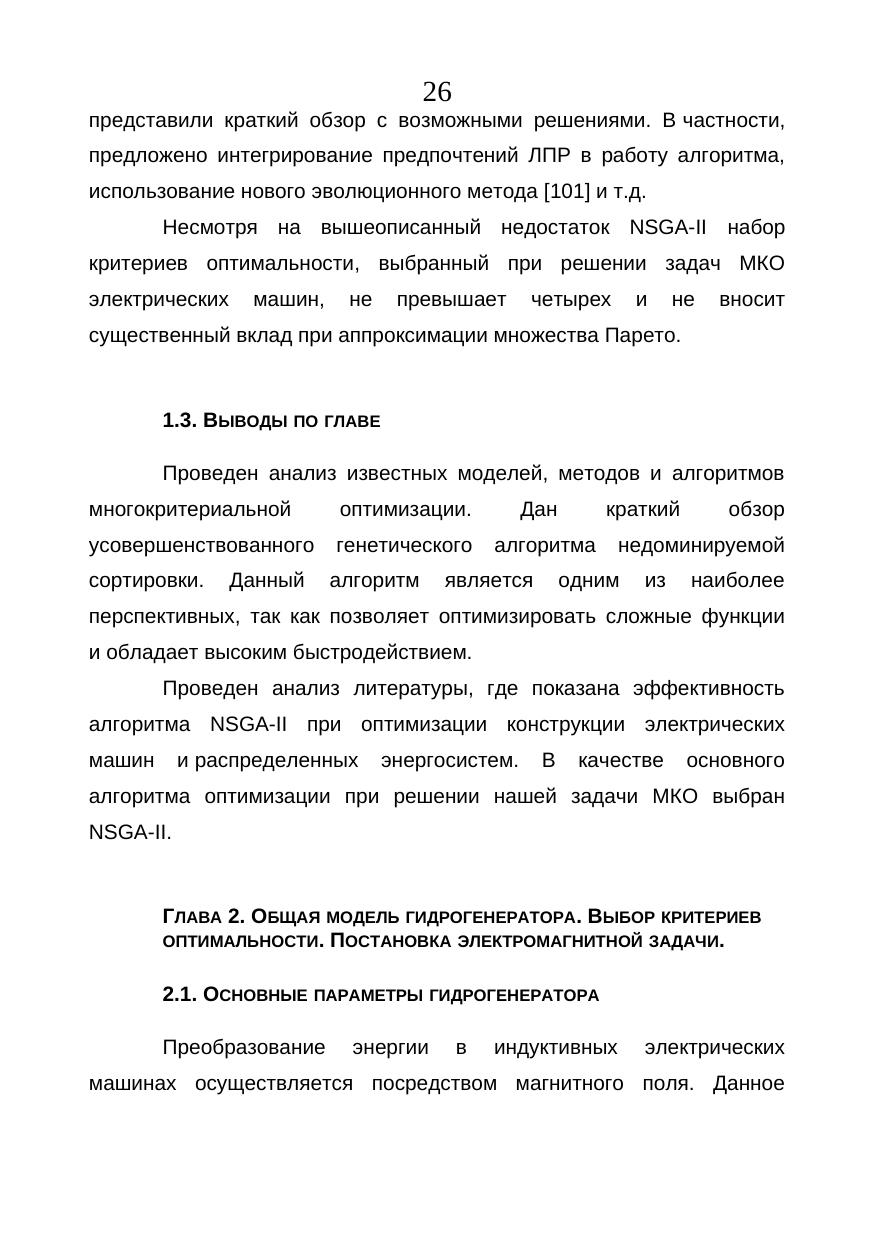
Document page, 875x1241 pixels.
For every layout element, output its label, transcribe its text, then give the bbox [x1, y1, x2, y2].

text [89, 107, 785, 203]
subtitle Глава 2. Общая модель гидрогенератора. Выбор критериев оптимальности. Постановка электромагнитной задачи. [162, 904, 797, 952]
text Проведен анализ литературы, где показана эффективность алгоритма NSGA-II при оптимизации конструкции электрических машин и распределенных энергосистем. В качестве основного алгоритма оптимизации при решении нашей задачи МКО выбран NSGA-II. [89, 676, 785, 844]
subtitle 2.1. Основные параметры гидрогенератора [162, 981, 662, 1005]
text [89, 1034, 785, 1094]
subtitle 1.3. Выводы по главе [162, 407, 662, 431]
text Несмотря на вышеописанный недостаток NSGA-II набор критериев оптимальности, выбранный при решении задач МКО электрических машин, не превышает четырех и не вносит существенный вклад при аппроксимации множества Парето. [89, 215, 785, 347]
text Проведен анализ известных моделей, методов и алгоритмов многокритериальной оптимизации. Дан краткий обзор усовершенствованного генетического алгоритма недоминируемой сортировки. Данный алгоритм является одним из наиболее перспективных, так как позволяет оптимизировать сложные функции и обладает высоким быстродействием. [89, 461, 785, 664]
